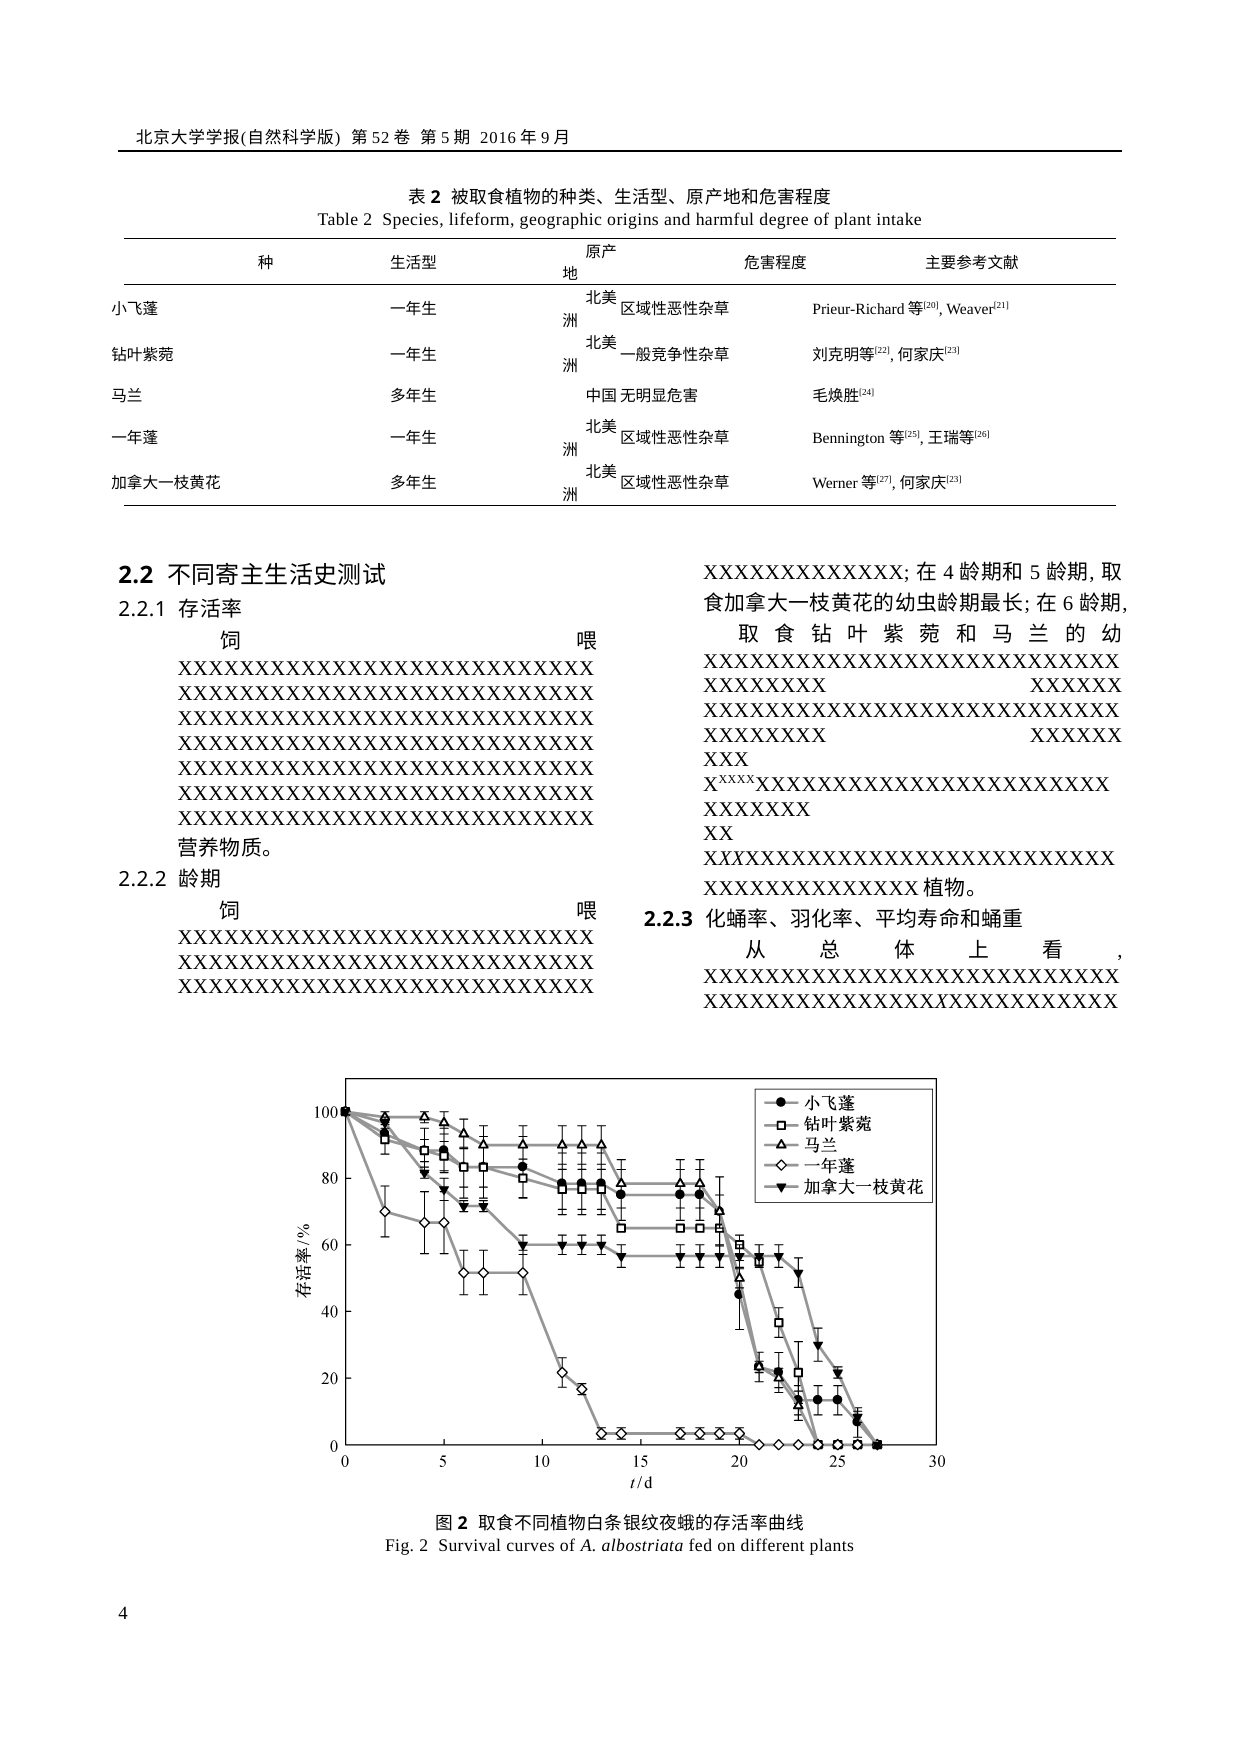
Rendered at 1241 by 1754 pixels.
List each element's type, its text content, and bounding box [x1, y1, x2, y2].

text 2.2 不同寄主生活史测试 [118, 556, 596, 590]
table_cell 刘克明等[22], 何家庆[23] [827, 331, 1116, 376]
table_cell 北美洲 [499, 285, 642, 331]
table_header 原产地 [499, 239, 642, 284]
table_cell 加拿大一枝黄花 [124, 459, 328, 504]
table_cell 一年生 [328, 331, 499, 376]
table_cell Werner等[27], 何家庆[23] [827, 459, 1116, 504]
table_cell 多年生 [328, 376, 499, 414]
table_cell 多年生 [328, 459, 499, 504]
table_cell 一年生 [328, 285, 499, 331]
table_header 种 [124, 239, 328, 284]
text 饲喂XXXXXXXXXXXXXXXXXXXXXXXXXXXXXXXXXXXXXXXXXXXXXXXXXXXXXXXXXXXXXXXXXXXXXXXXXXXXXXXXXXXXXXXXXXXXXXXXXXXXXXXXXXXXXXXXXXXXXXXXXXXXXXXXXXXXXXXXXXXXXXXXXXXXXXXXXXXXXXXXXXXXXXXXXXXXXXXXXXXXXXXXXXXXX营养物质。 [177, 624, 596, 861]
picture [288, 1073, 951, 1493]
text 2.2.1 存活率 [118, 592, 596, 623]
table_header 危害程度 [642, 239, 827, 284]
table_cell Bennington 等[25], 王瑞等[26] [827, 414, 1116, 459]
table_cell 毛焕胜[24] [827, 376, 1116, 414]
text Table 2 Species, lifeform, geographic origins and harmful degree of plant intake [118, 209, 1122, 230]
text 饲喂XXXXXXXXXXXXXXXXXXXXXXXXXXXXXXXXXXXXXXXXXXXXXXXXXXXXXXXXXXXXXXXXXXXXXXXXXXXXXXXXXXXXXXXXXXXXXX; 在 4 龄期和 5 龄期, 取食加拿大一枝黄花的幼虫龄期最长; 在 6 龄期, 取食钻叶紫菀和马兰的幼XXXXXXXXXXXXXXXXXXXXXXXXXXXXXXXXXXX XXXXXX XXXXXXXXXXXXXXXXXXXXXXXXXXXXXXXXXXX XXXXXX XXXXXXXXXXXXXXXXXXXXXXXXXXXXXXXXXXXXXX XXXXXXXXXXXXXXXXXXXXXXXXXXXXXXXXXXXXXXXXXXX植物。 [703, 556, 1122, 901]
table_cell 北美洲 [499, 331, 642, 376]
table_cell 一年生 [328, 414, 499, 459]
table_cell 马兰 [124, 376, 328, 414]
table_cell 北美洲 [499, 459, 642, 504]
text 2.2.3 化蛹率、羽化率、平均寿命和蛹重 [644, 902, 1122, 932]
text 表2 被取食植物的种类、生活型、原产地和危害程度 [118, 183, 1122, 209]
table_cell Prieur-Richard等[20], Weaver[21] [827, 285, 1116, 331]
table_cell 无明显危害 [642, 376, 827, 414]
table_cell 一年蓬 [124, 414, 328, 459]
table_cell 钻叶紫菀 [124, 331, 328, 376]
table_cell 一般竞争性杂草 [642, 331, 827, 376]
table_header 生活型 [328, 239, 499, 284]
text 2.2.2 龄期 [118, 862, 596, 893]
table_cell 区域性恶性杂草 [642, 285, 827, 331]
table_cell 区域性恶性杂草 [642, 414, 827, 459]
text 饲喂XXXXXXXXXXXXXXXXXXXXXXXXXXXXXXXXXXXXXXXXXXXXXXXXXXXXXXXXXXXXXXXXXXXXXXXXXXXXXXXXXXXXXXXXXXXXXX; 在 4 龄期和 5 龄期, 取食加拿大一枝黄花的幼虫龄期最长; 在 6 龄期, 取食钻叶紫菀和马兰的幼XXXXXXXXXXXXXXXXXXXXXXXXXXXXXXXXXXX XXXXXX XXXXXXXXXXXXXXXXXXXXXXXXXXXXXXXXXXX XXXXXX XXXXXXXXXXXXXXXXXXXXXXXXXXXXXXXXXXXXXX XXXXXXXXXXXXXXXXXXXXXXXXXXXXXXXXXXXXXXXXXXX植物。 [177, 894, 596, 998]
table_cell 北美洲 [499, 414, 642, 459]
text 从总体上看, XXXXXXXXXXXXXXXXXXXXXXXXXXXXXXXXXXXXXXXXXXXXXXXXXXXXXXXXXXXXXXXXXXXXXXXXXXXXXXXXXXXXXXXXXXXXXXXXXXXXXXXXXXXXXXXXXXXXXXXXXXXXXXXXXXXXXXXXXXXXXXXX均 [703, 933, 1122, 1013]
table_cell 小飞蓬 [124, 285, 328, 331]
table_header 主要参考文献 [827, 239, 1116, 284]
table_cell 区域性恶性杂草 [642, 459, 827, 504]
table_cell 中国 [499, 376, 642, 414]
